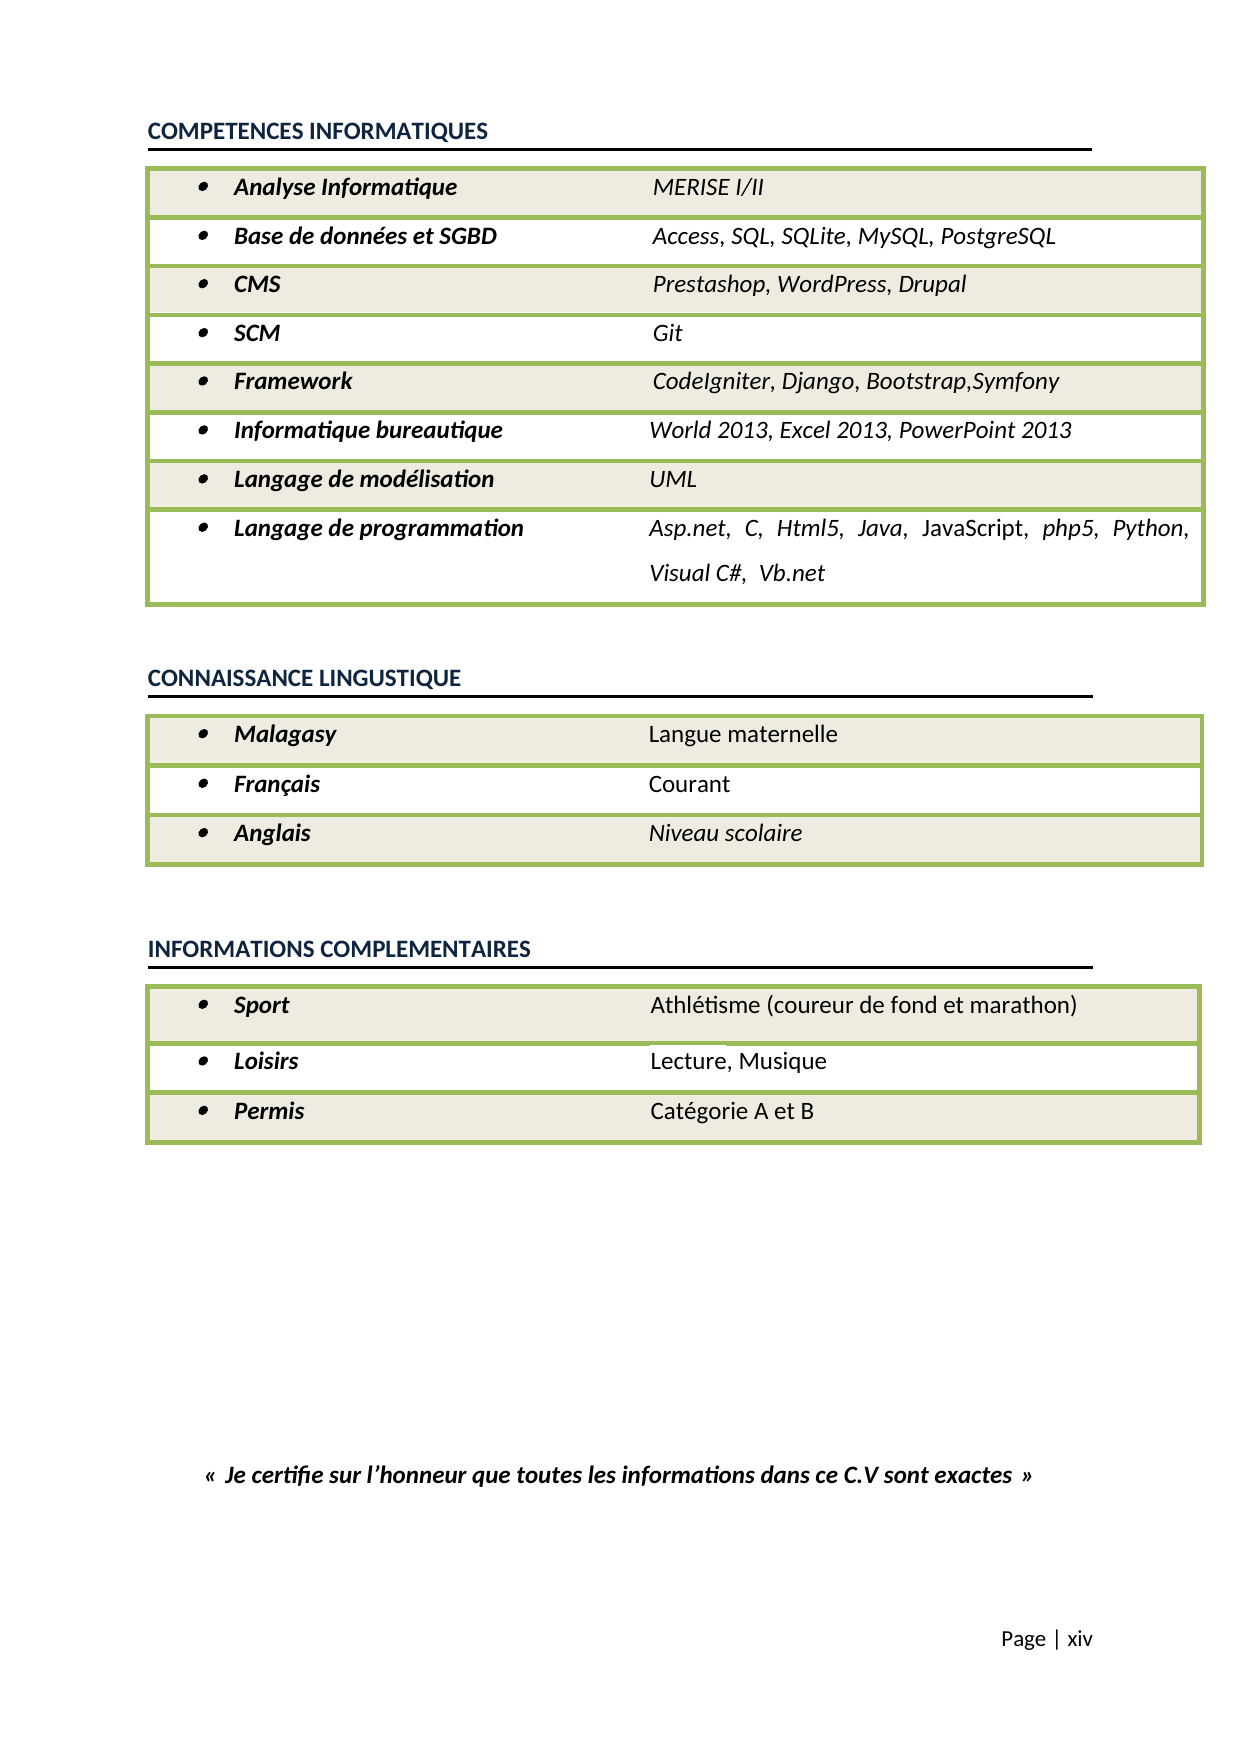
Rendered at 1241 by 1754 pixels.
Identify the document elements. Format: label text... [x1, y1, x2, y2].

table_header Analyse Informatique [150, 171, 638, 215]
text « Je certifie sur l’honneur que toutes les informations dans ce C.V sont exactes » [148, 1459, 1093, 1490]
table_header Athlétisme (coureur de fond et marathon) [621, 989, 1197, 1041]
table_cell SCM [150, 317, 638, 361]
table_cell Loisirs [150, 1046, 621, 1090]
table_cell UML [638, 463, 1201, 507]
table_cell Langage de programmation [150, 512, 638, 602]
subtitle CONNAISSANCE LINGUSTIQUE [148, 663, 1093, 695]
table_cell Courant [637, 768, 1200, 812]
table_cell Framework [150, 366, 638, 410]
table_cell Permis [150, 1095, 621, 1140]
table_header Sport [150, 989, 621, 1041]
table_cell Lecture, Musique [621, 1046, 1197, 1090]
table_cell Anglais [150, 817, 637, 862]
table_header MERISE I/II [638, 171, 1201, 215]
table_cell Base de données et SGBD [150, 220, 638, 263]
table_header Langue maternelle [637, 718, 1200, 763]
table_cell Informatique bureautique [150, 415, 638, 459]
table_cell CodeIgniter, Django, Bootstrap,Symfony [638, 366, 1201, 410]
subtitle INFORMATIONS COMPLEMENTAIRES [148, 933, 1093, 966]
table_header Malagasy [150, 718, 637, 763]
table_cell Asp.net, C, Html5, Java, JavaScript, php5, Python, Visual C#, Vb.net [638, 512, 1201, 602]
table_cell Catégorie A et B [621, 1095, 1197, 1140]
table_cell Access, SQL, SQLite, MySQL, PostgreSQL [638, 220, 1201, 263]
table_cell Langage de modélisation [150, 463, 638, 507]
table_cell Git [638, 317, 1201, 361]
table_cell CMS [150, 268, 638, 312]
subtitle COMPETENCES INFORMATIQUES [148, 115, 1092, 148]
table_cell World 2013, Excel 2013, PowerPoint 2013 [638, 415, 1201, 459]
table_cell Français [150, 768, 637, 812]
table_cell Prestashop, WordPress, Drupal [638, 268, 1201, 312]
table_cell Niveau scolaire [637, 817, 1200, 862]
